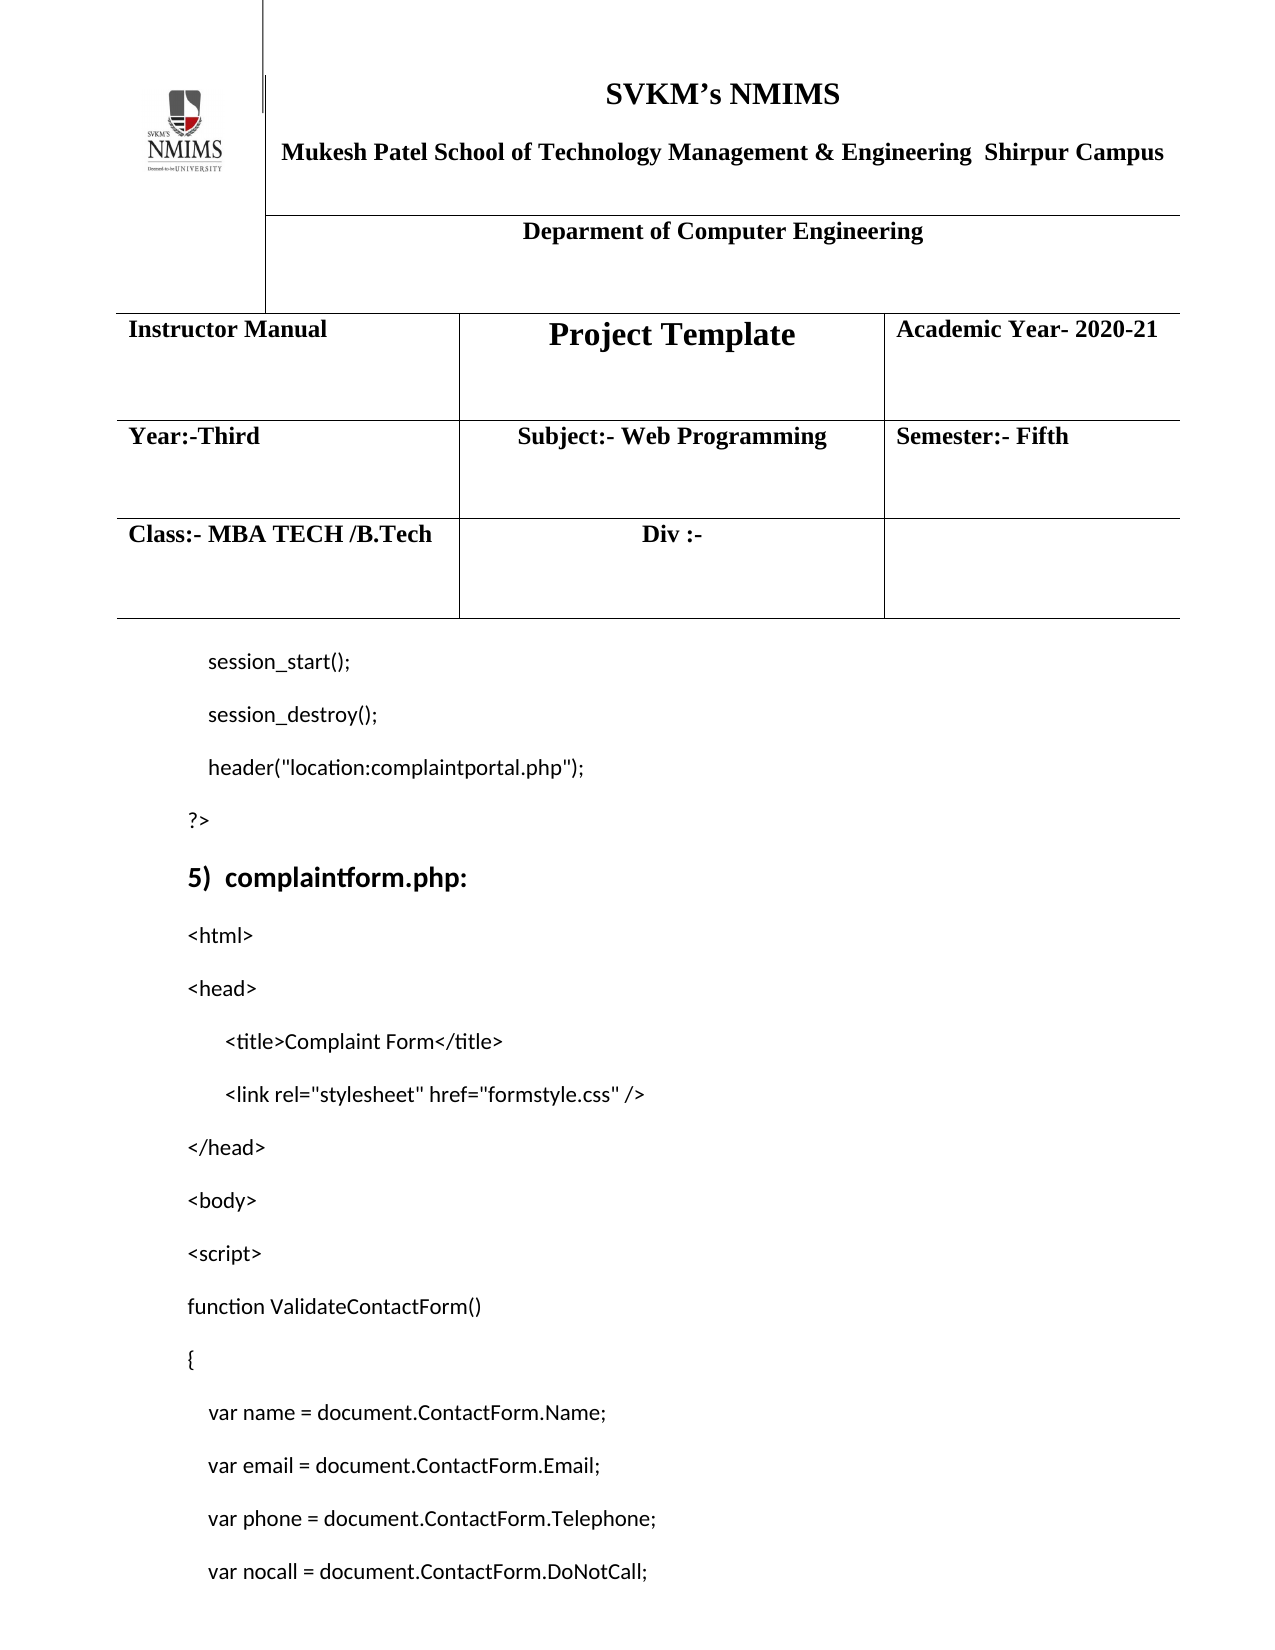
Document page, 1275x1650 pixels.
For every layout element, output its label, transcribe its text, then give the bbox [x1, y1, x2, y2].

text var email = document.ContactForm.Email; [187, 1451, 1125, 1479]
text ?> [187, 806, 1125, 834]
text </head> [187, 1133, 1125, 1161]
text var phone = document.ContactForm.Telephone; [187, 1504, 1125, 1532]
text var name = document.ContactForm.Name; [187, 1398, 1125, 1426]
text <script> [187, 1239, 1125, 1267]
text session_destroy(); [187, 700, 1125, 728]
text { [187, 1345, 1125, 1373]
list complaintform.php: [187, 859, 1125, 895]
text var nocall = document.ContactForm.DoNotCall; [187, 1557, 1125, 1585]
text <body> [187, 1186, 1125, 1214]
text function ValidateContactForm() [187, 1292, 1125, 1320]
picture [141, 89, 226, 171]
text <html> [187, 921, 1125, 949]
text <title>Complaint Form</title> [187, 1027, 1125, 1055]
text session_start(); [187, 647, 1125, 675]
text header("location:complaintportal.php"); [187, 753, 1125, 781]
text <head> [187, 974, 1125, 1002]
text <link rel="stylesheet" href="formstyle.css" /> [187, 1080, 1125, 1108]
